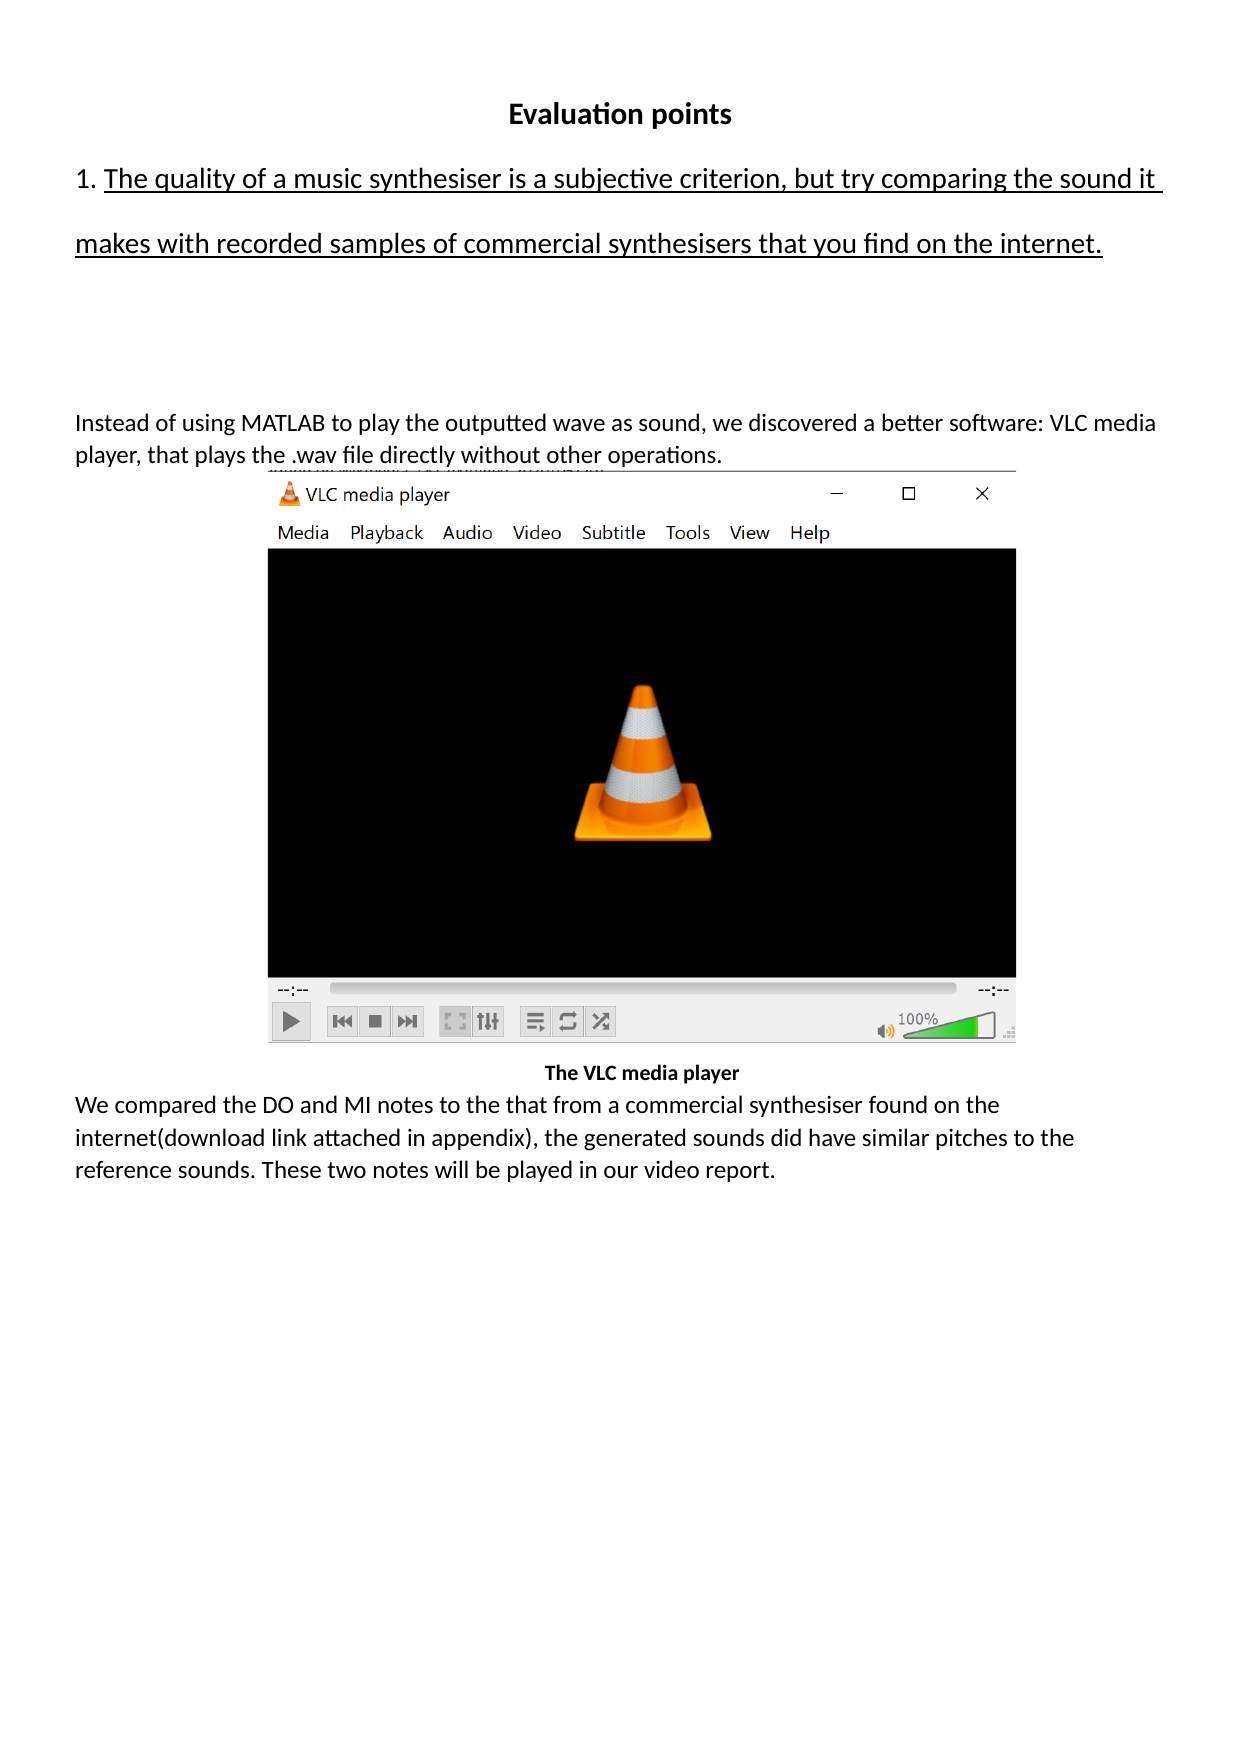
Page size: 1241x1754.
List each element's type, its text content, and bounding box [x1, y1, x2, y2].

text Instead of using MATLAB to play the outputted wave as sound, we discovered a better software: VLC media player, that plays the .wav file directly without other operations. [75, 406, 1165, 471]
text Evaluation points [75, 81, 1165, 146]
picture [267, 470, 1017, 1043]
text We compared the DO and MI notes to the that from a commercial synthesiser found on the internet(download link attached in appendix), the generated sounds did have similar pitches to the reference sounds. These two notes will be played in our video report. [75, 1088, 1165, 1186]
text The VLC media player [75, 1056, 1165, 1088]
list The quality of a music synthesiser is a subjective criterion, but try comparing the sound it makes with recorded samples of commercial synthesisers that you find on the internet. [75, 146, 1165, 276]
